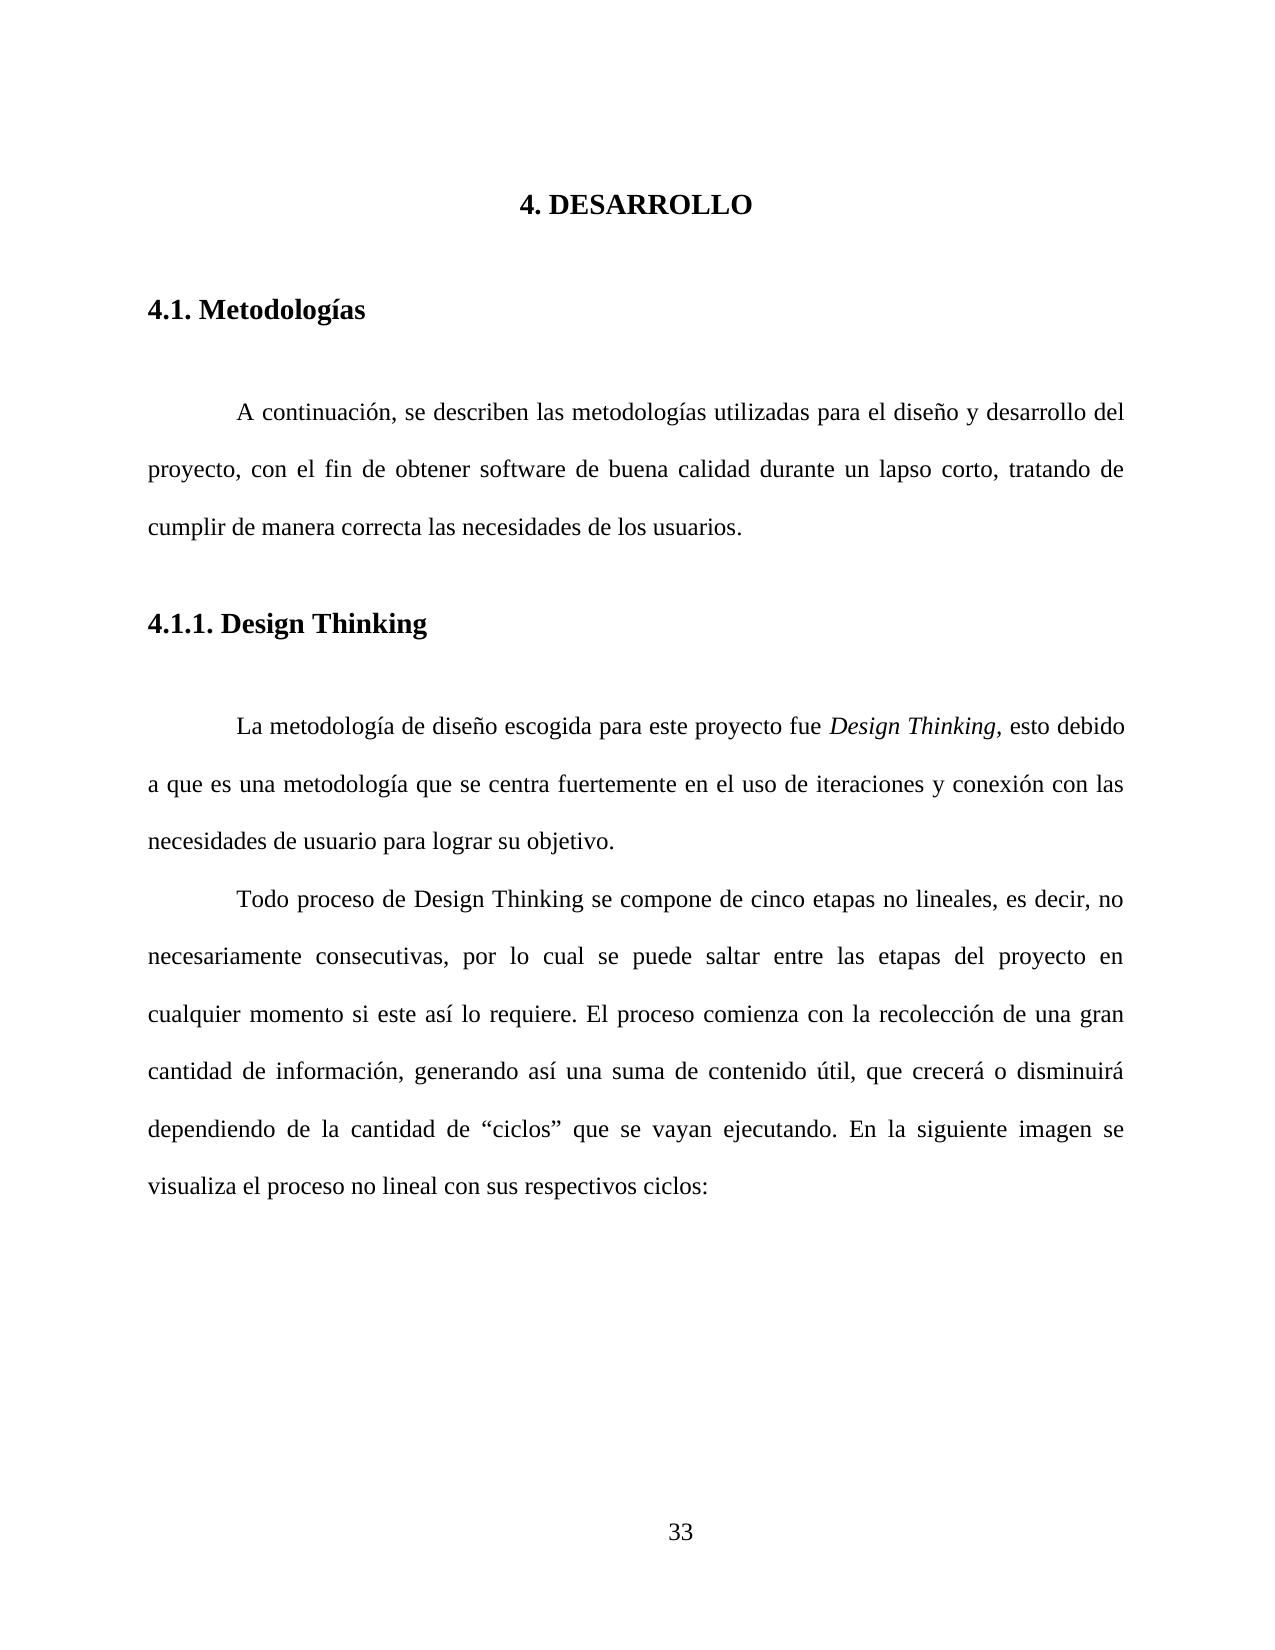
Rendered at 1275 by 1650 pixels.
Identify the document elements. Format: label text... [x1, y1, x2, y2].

subtitle 4.1. Metodologías [148, 292, 1125, 326]
text Todo proceso de Design Thinking se compone de cinco etapas no lineales, es decir, no necesariamente consecutivas, por lo cual se puede saltar entre las etapas del proyecto en cualquier momento si este así lo requiere. El proceso comienza con la recolección de una gran cantidad de información, generando así una suma de contenido útil, que crecerá o disminuirá dependiendo de la cantidad de “ciclos” que se vayan ejecutando. En la siguiente imagen se visualiza el proceso no lineal con sus respectivos ciclos: [148, 884, 1125, 1200]
subtitle 4. DESARROLLO [148, 187, 1125, 221]
subtitle 4.1.1. Design Thinking [148, 607, 1125, 640]
text La metodología de diseño escogida para este proyecto fue Design Thinking, esto debido a que es una metodología que se centra fuertemente en el uso de iteraciones y conexión con las necesidades de usuario para lograr su objetivo. [148, 711, 1125, 855]
text A continuación, se describen las metodologías utilizadas para el diseño y desarrollo del proyecto, con el fin de obtener software de buena calidad durante un lapso corto, tratando de cumplir de manera correcta las necesidades de los usuarios. [148, 397, 1125, 540]
